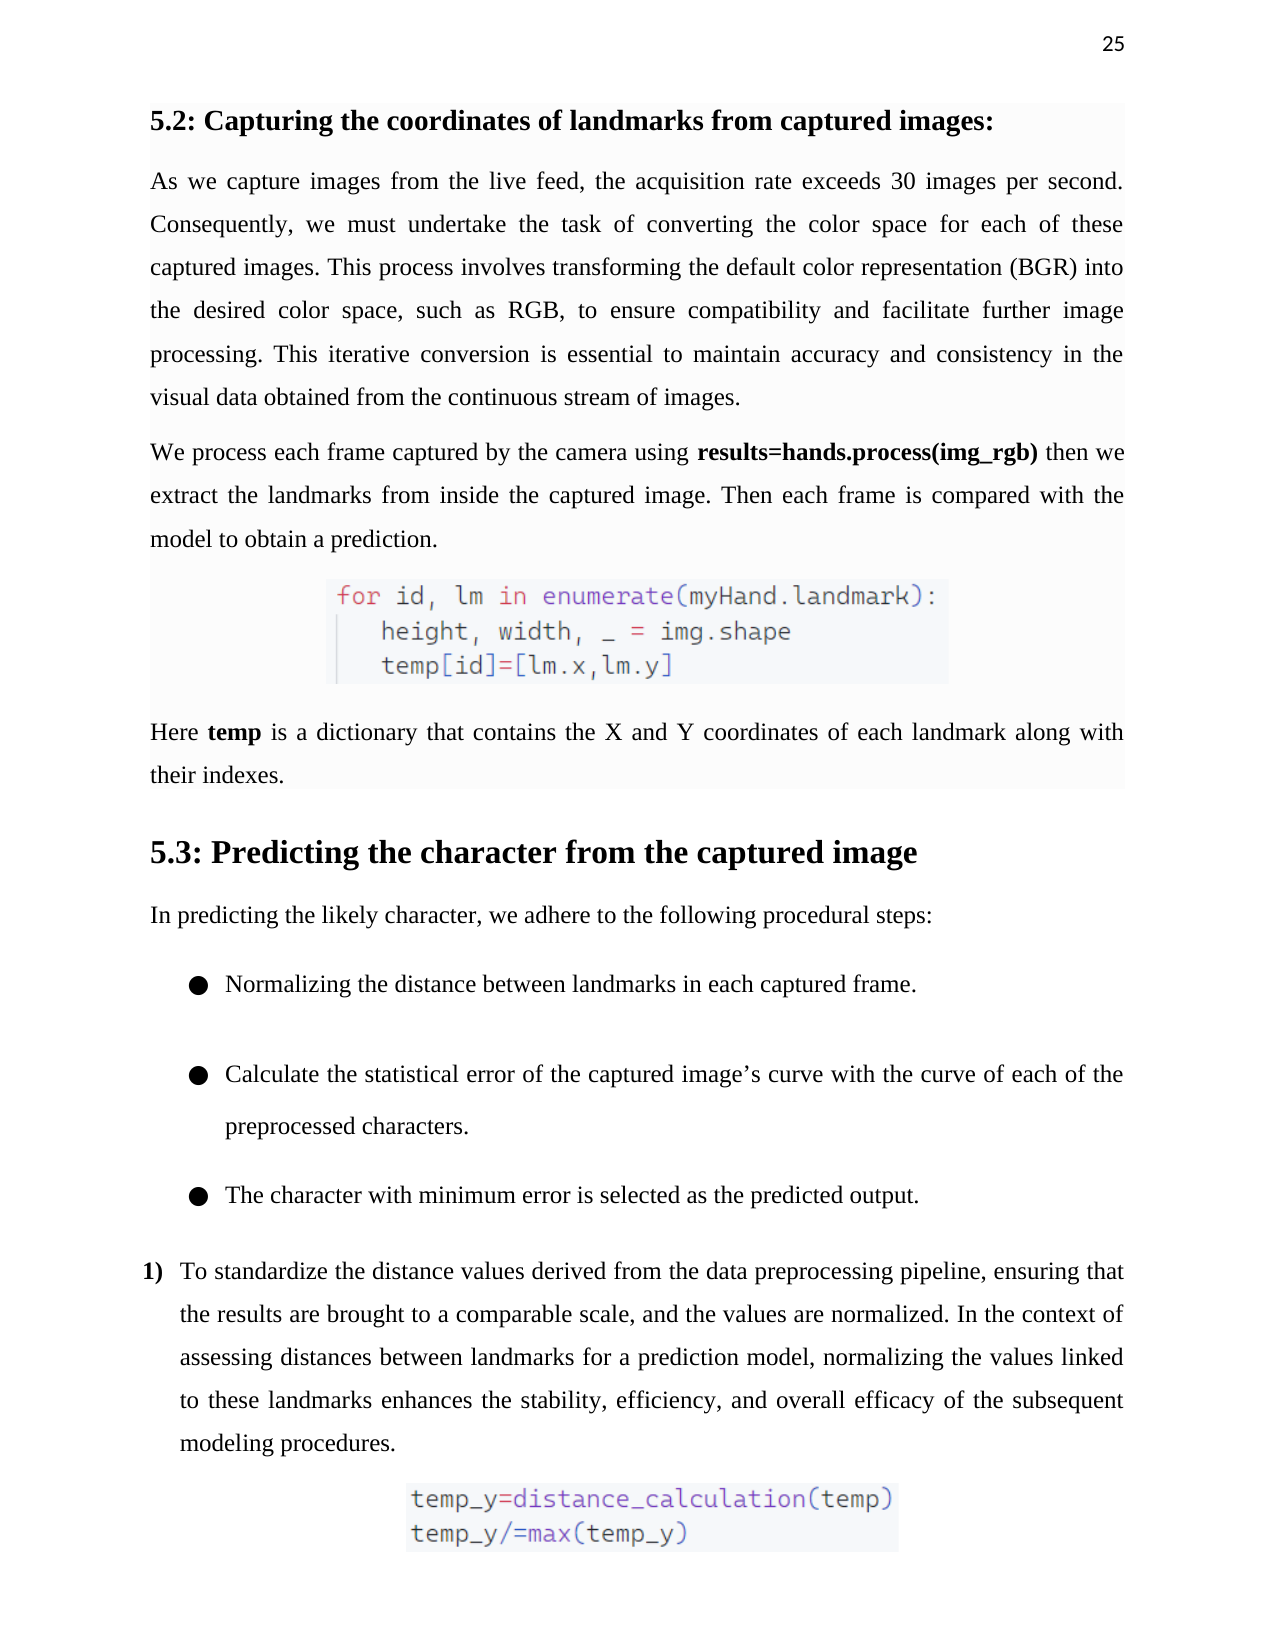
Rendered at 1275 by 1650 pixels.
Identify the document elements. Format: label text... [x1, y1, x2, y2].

subtitle We process each frame captured by the camera using results=hands.process(img_rgb) then we extract the landmarks from inside the captured image. Then each frame is compared with the model to obtain a prediction. [150, 437, 1125, 552]
list To standardize the distance values derived from the data preprocessing pipeline, ensuring that the results are brought to a comparable scale, and the values are normalized. In the context of assessing distances between landmarks for a prediction model, normalizing the values linked to these landmarks enhances the stability, efficiency, and overall efficacy of the subsequent modeling procedures. [142, 1256, 1125, 1457]
list The character with minimum error is selected as the predicted output. [187, 1166, 1125, 1218]
subtitle As we capture images from the live feed, the acquisition rate exceeds 30 images per second. Consequently, we must undertake the task of converting the color space for each of these captured images. This process involves transforming the default color representation (BGR) into the desired color space, such as RGB, to ensure compatibility and facilitate further image processing. This iterative conversion is essential to maintain accuracy and consistency in the visual data obtained from the continuous stream of images. [150, 166, 1125, 411]
picture [406, 1483, 899, 1552]
subtitle 5.3: Predicting the character from the captured image [150, 833, 1125, 871]
subtitle 5.2: Capturing the coordinates of landmarks from captured images: [150, 103, 1125, 137]
text In predicting the likely character, we adhere to the following procedural steps: [150, 900, 1125, 929]
list Calculate the statistical error of the captured image’s curve with the curve of each of the preprocessed characters. [187, 1045, 1125, 1139]
list Normalizing the distance between landmarks in each captured frame. [187, 956, 1125, 1007]
picture [326, 579, 949, 684]
subtitle Here temp is a dictionary that contains the X and Y coordinates of each landmark along with their indexes. [150, 717, 1125, 789]
